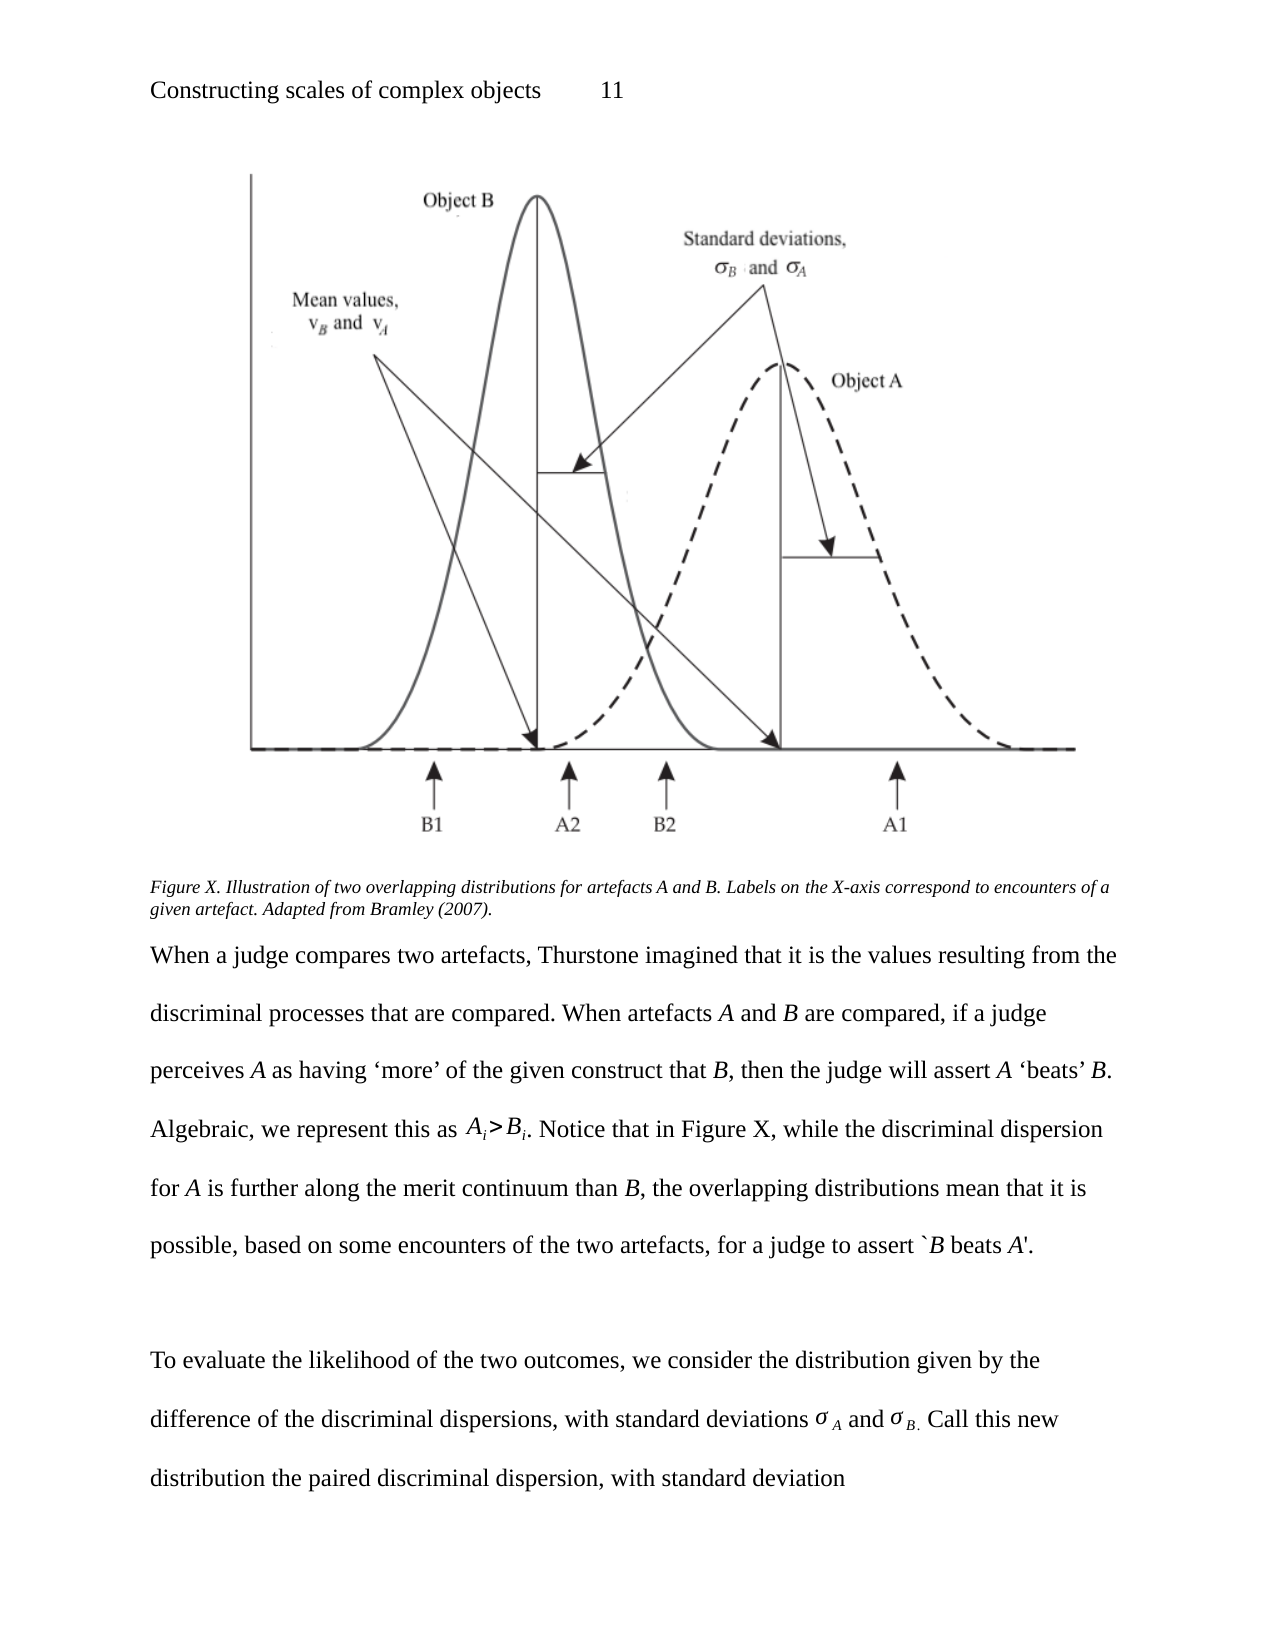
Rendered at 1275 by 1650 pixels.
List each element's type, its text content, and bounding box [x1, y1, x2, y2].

text To evaluate the likelihood of the two outcomes, we consider the distribution given by the difference of the discriminal dispersions, with standard deviations and Call this new distribution the paired discriminal dispersion, with standard deviation [150, 1345, 1125, 1492]
text When a judge compares two artefacts, Thurstone imagined that it is the values resulting from the discriminal processes that are compared. When artefacts A and B are compared, if a judge perceives A as having ‘more’ of the given construct that B, then the judge will assert A ‘beats’ B. Algebraic, we represent this as . Notice that in Figure X, while the discriminal dispersion for A is further along the merit continuum than B, the overlapping distributions mean that it is possible, based on some encounters of the two artefacts, for a judge to assert `B beats A'. [150, 940, 1125, 1259]
text Figure X. Illustration of two overlapping distributions for artefacts A and B. Labels on the X-axis correspond to encounters of a given artefact. Adapted from Bramley (2007). [150, 876, 1125, 919]
picture [150, 150, 1125, 848]
